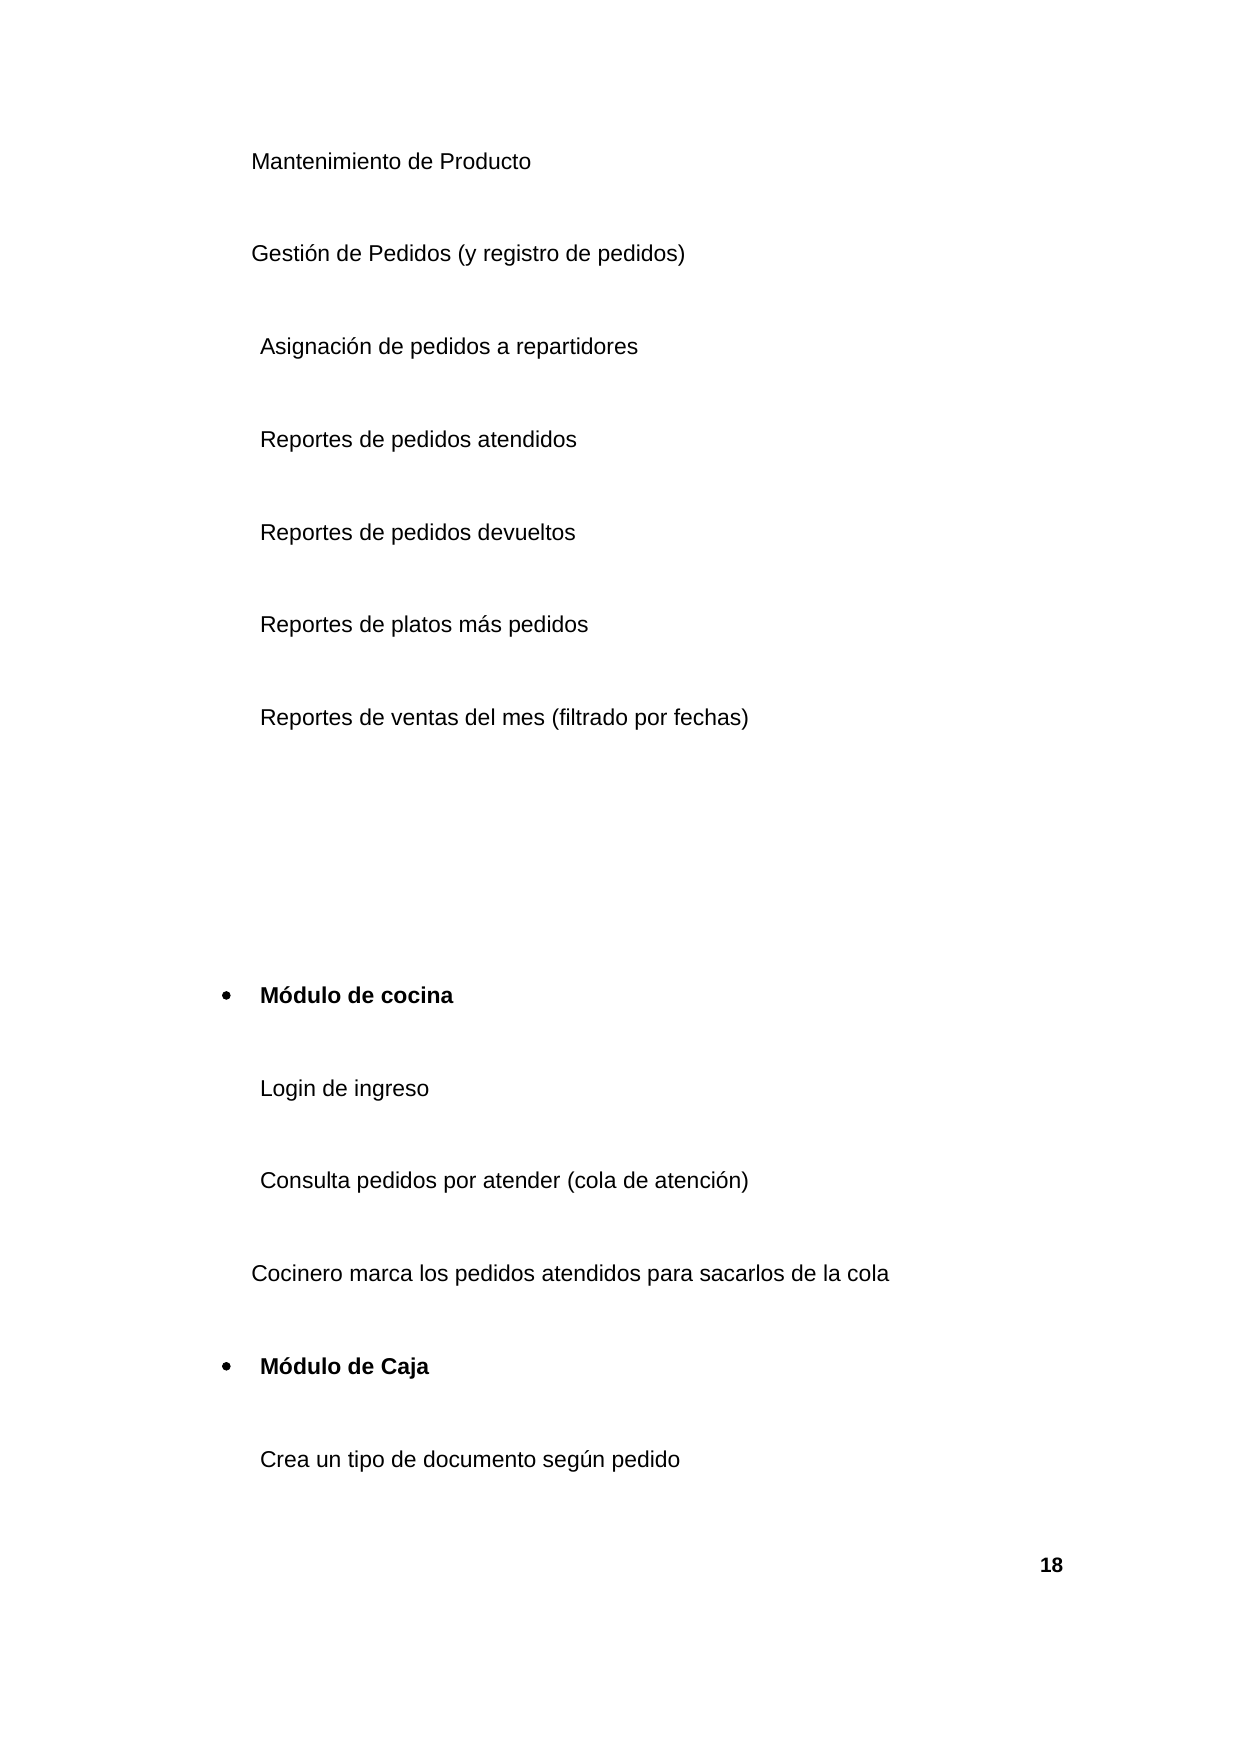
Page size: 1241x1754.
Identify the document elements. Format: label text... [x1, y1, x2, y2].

text Reportes de pedidos devueltos [222, 518, 1063, 545]
text Cocinero marca los pedidos atendidos para sacarlos de la cola [222, 1260, 1063, 1286]
text Crea un tipo de documento según pedido [222, 1446, 1063, 1472]
text Reportes de platos más pedidos [222, 611, 1063, 637]
text Mantenimiento de Producto [177, 148, 1063, 174]
list Módulo de cocina [222, 982, 1063, 1008]
list Módulo de Caja [222, 1353, 1063, 1379]
text Asignación de pedidos a repartidores [223, 333, 1063, 359]
text Login de ingreso [222, 1075, 1063, 1101]
text Consulta pedidos por atender (cola de atención) [222, 1167, 1063, 1194]
text Gestión de Pedidos (y registro de pedidos) [222, 240, 1063, 267]
text Reportes de pedidos atendidos [222, 426, 1063, 452]
text Reportes de ventas del mes (filtrado por fechas) [222, 704, 1063, 730]
